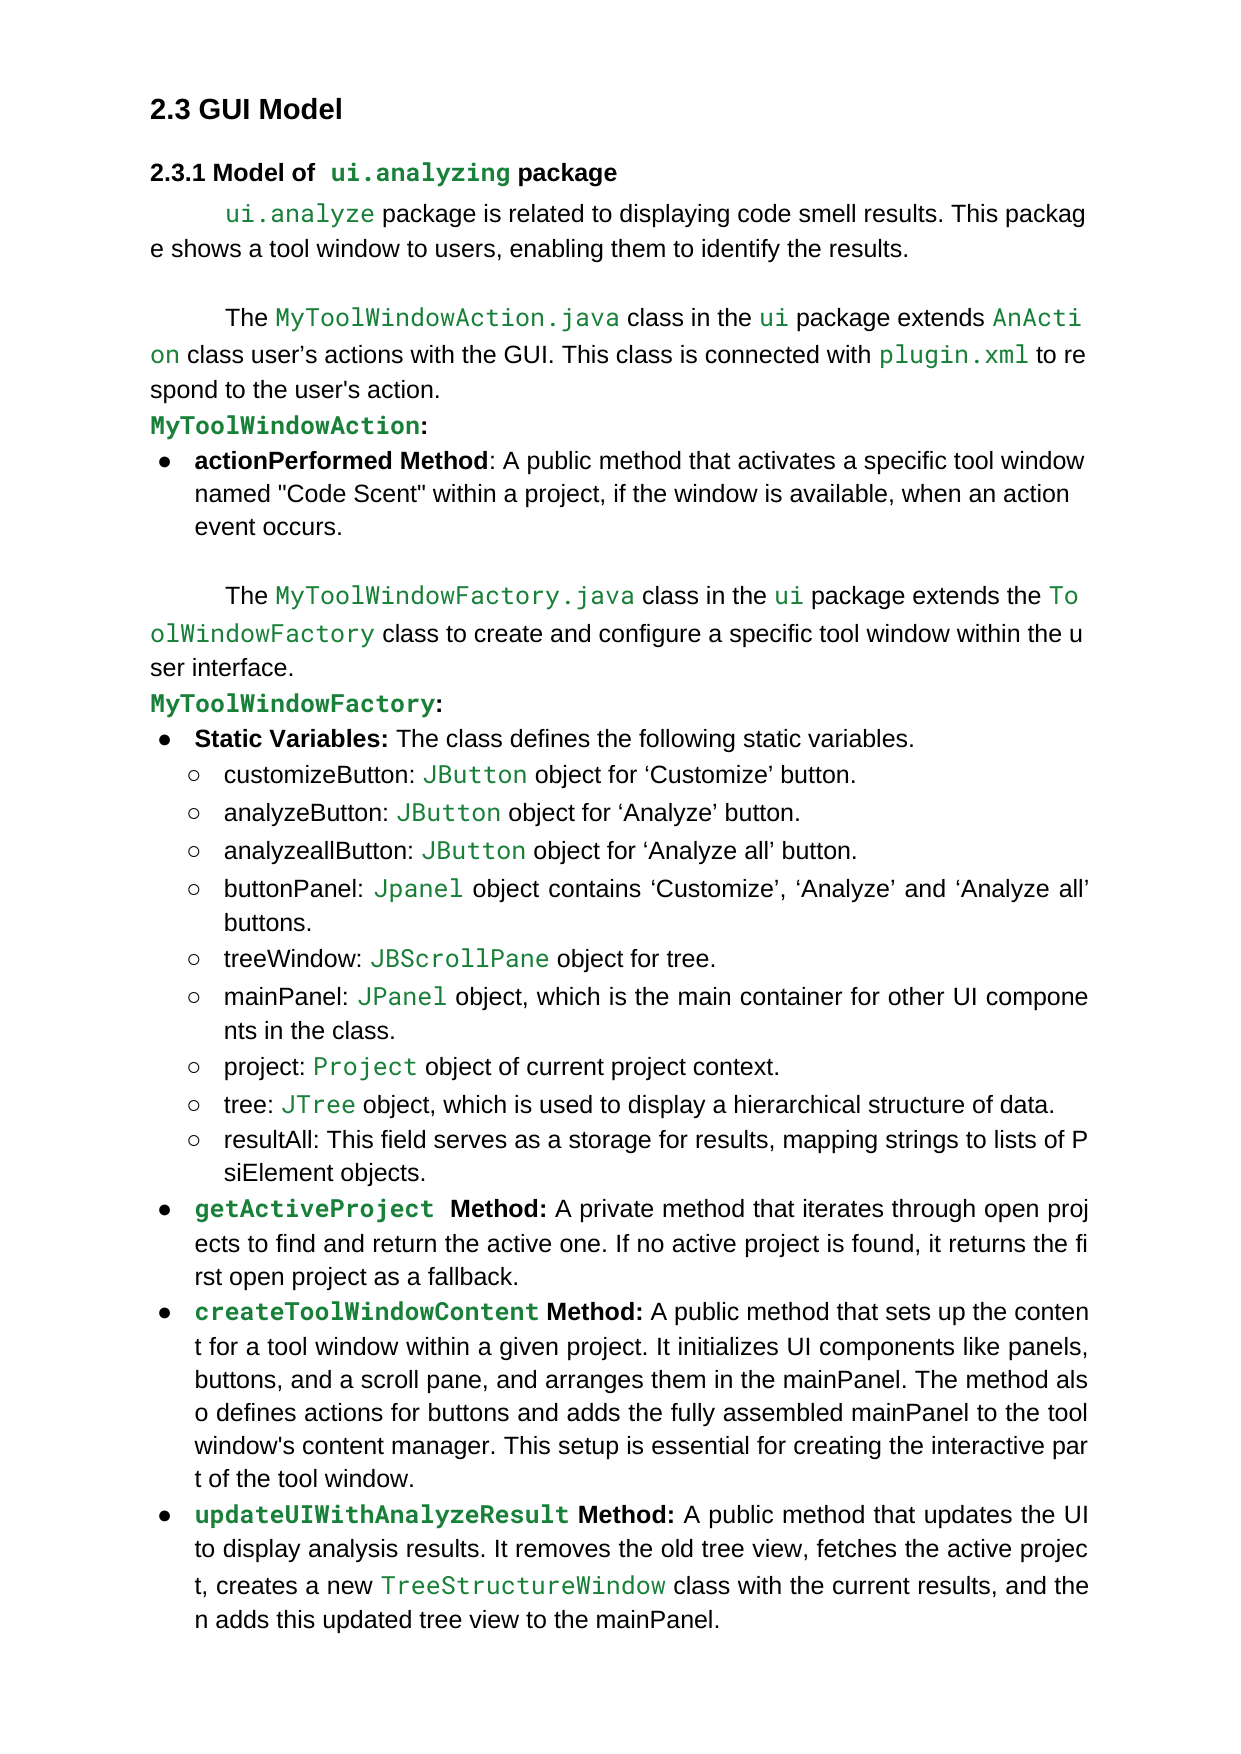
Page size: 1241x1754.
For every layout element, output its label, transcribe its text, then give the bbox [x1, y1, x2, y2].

list resultAll: This field serves as a storage for results, mapping strings to lists of PsiElement objects. [186, 1125, 1090, 1187]
text The MyToolWindowFactory.java class in the ui package extends the ToolWindowFactory class to create and configure a specific tool window within the user interface. [150, 578, 1090, 682]
text ui.analyze package is related to displaying code smell results. This package shows a tool window to users, enabling them to identify the results. [150, 196, 1090, 262]
list project: Project object of current project context. [186, 1049, 1090, 1082]
text MyToolWindowAction: [150, 408, 1090, 441]
list buttonPanel: Jpanel object contains ‘Customize’, ‘Analyze’ and ‘Analyze all’ buttons. [186, 871, 1090, 937]
text The MyToolWindowAction.java class in the ui package extends AnAction class user’s actions with the GUI. This class is connected with plugin.xml to respond to the user's action. [150, 300, 1090, 404]
list getActiveProject Method: A private method that iterates through open projects to find and return the active one. If no active project is found, it returns the first open project as a fallback. [157, 1191, 1090, 1290]
list tree: JTree object, which is used to display a hierarchical structure of data. [186, 1087, 1090, 1120]
list analyzeButton: JButton object for ‘Analyze’ button. [186, 795, 1090, 828]
list createToolWindowContent Method: A public method that sets up the content for a tool window within a given project. It initializes UI components like panels, buttons, and a scroll pane, and arranges them in the mainPanel. The method also defines actions for buttons and adds the fully assembled mainPanel to the tool window's content manager. This setup is essential for creating the interactive part of the tool window. [157, 1294, 1090, 1493]
list mainPanel: JPanel object, which is the main container for other UI components in the class. [186, 979, 1090, 1045]
subtitle 2.3 GUI Model [150, 92, 1090, 126]
list treeWindow: JBScrollPane object for tree. [186, 941, 1090, 974]
list actionPerformed Method: A public method that activates a specific tool window named "Code Scent" within a project, if the window is available, when an action event occurs. [157, 446, 1090, 541]
list Static Variables: The class defines the following static variables. [157, 724, 1090, 753]
subtitle 2.3.1 Model of ui.analyzing package [150, 155, 1090, 188]
text MyToolWindowFactory: [150, 686, 1090, 719]
list updateUIWithAnalyzeResult Method: A public method that updates the UI to display analysis results. It removes the old tree view, fetches the active project, creates a new TreeStructureWindow class with the current results, and then adds this updated tree view to the mainPanel. [157, 1497, 1090, 1634]
list customizeButton: JButton object for ‘Customize’ button. [186, 757, 1090, 790]
list analyzeallButton: JButton object for ‘Analyze all’ button. [186, 833, 1090, 866]
